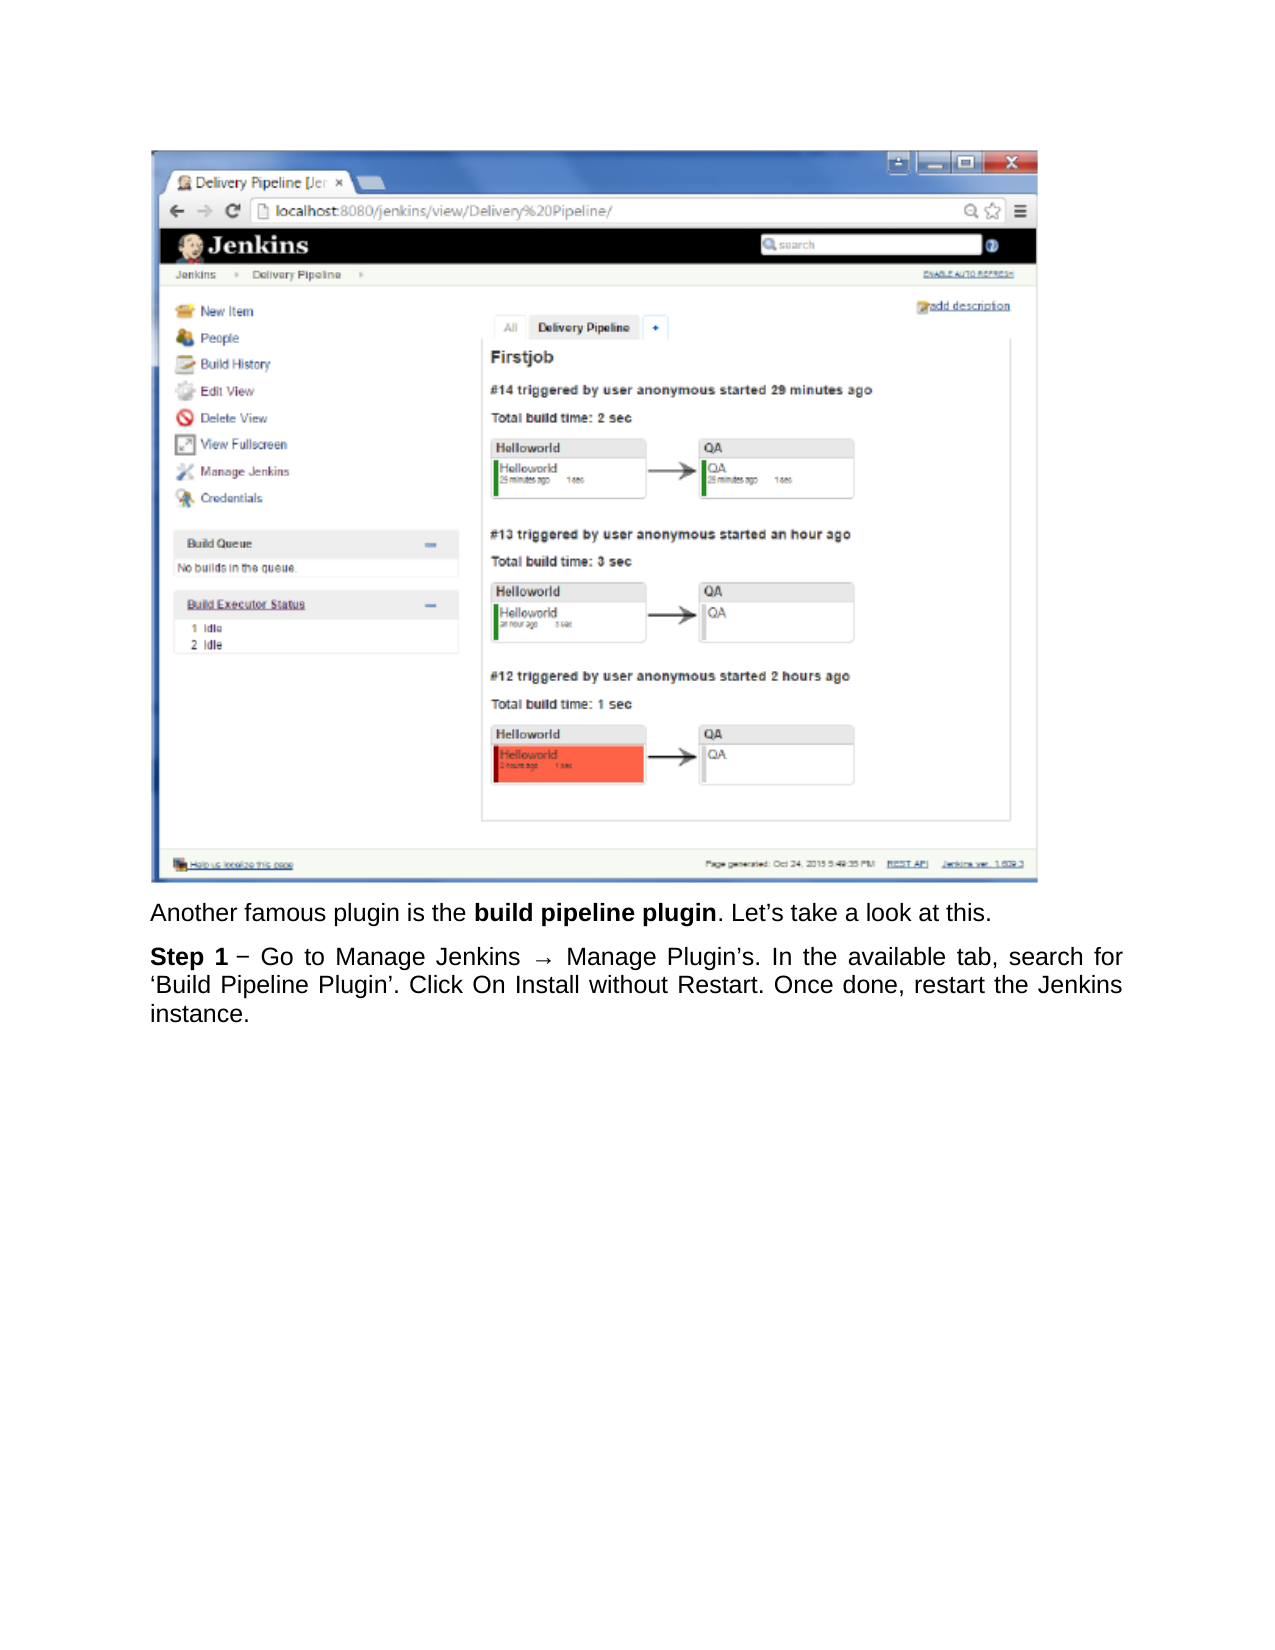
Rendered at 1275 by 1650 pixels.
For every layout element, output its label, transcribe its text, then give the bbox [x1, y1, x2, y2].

picture [150, 150, 1038, 886]
text Step 1 − Go to Manage Jenkins → Manage Plugin’s. In the available tab, search for ‘Build Pipeline Plugin’. Click On Install without Restart. Once done, restart the Jenkins instance. [150, 942, 1125, 1028]
text Another famous plugin is the build pipeline plugin. Let’s take a look at this. [150, 898, 1125, 927]
